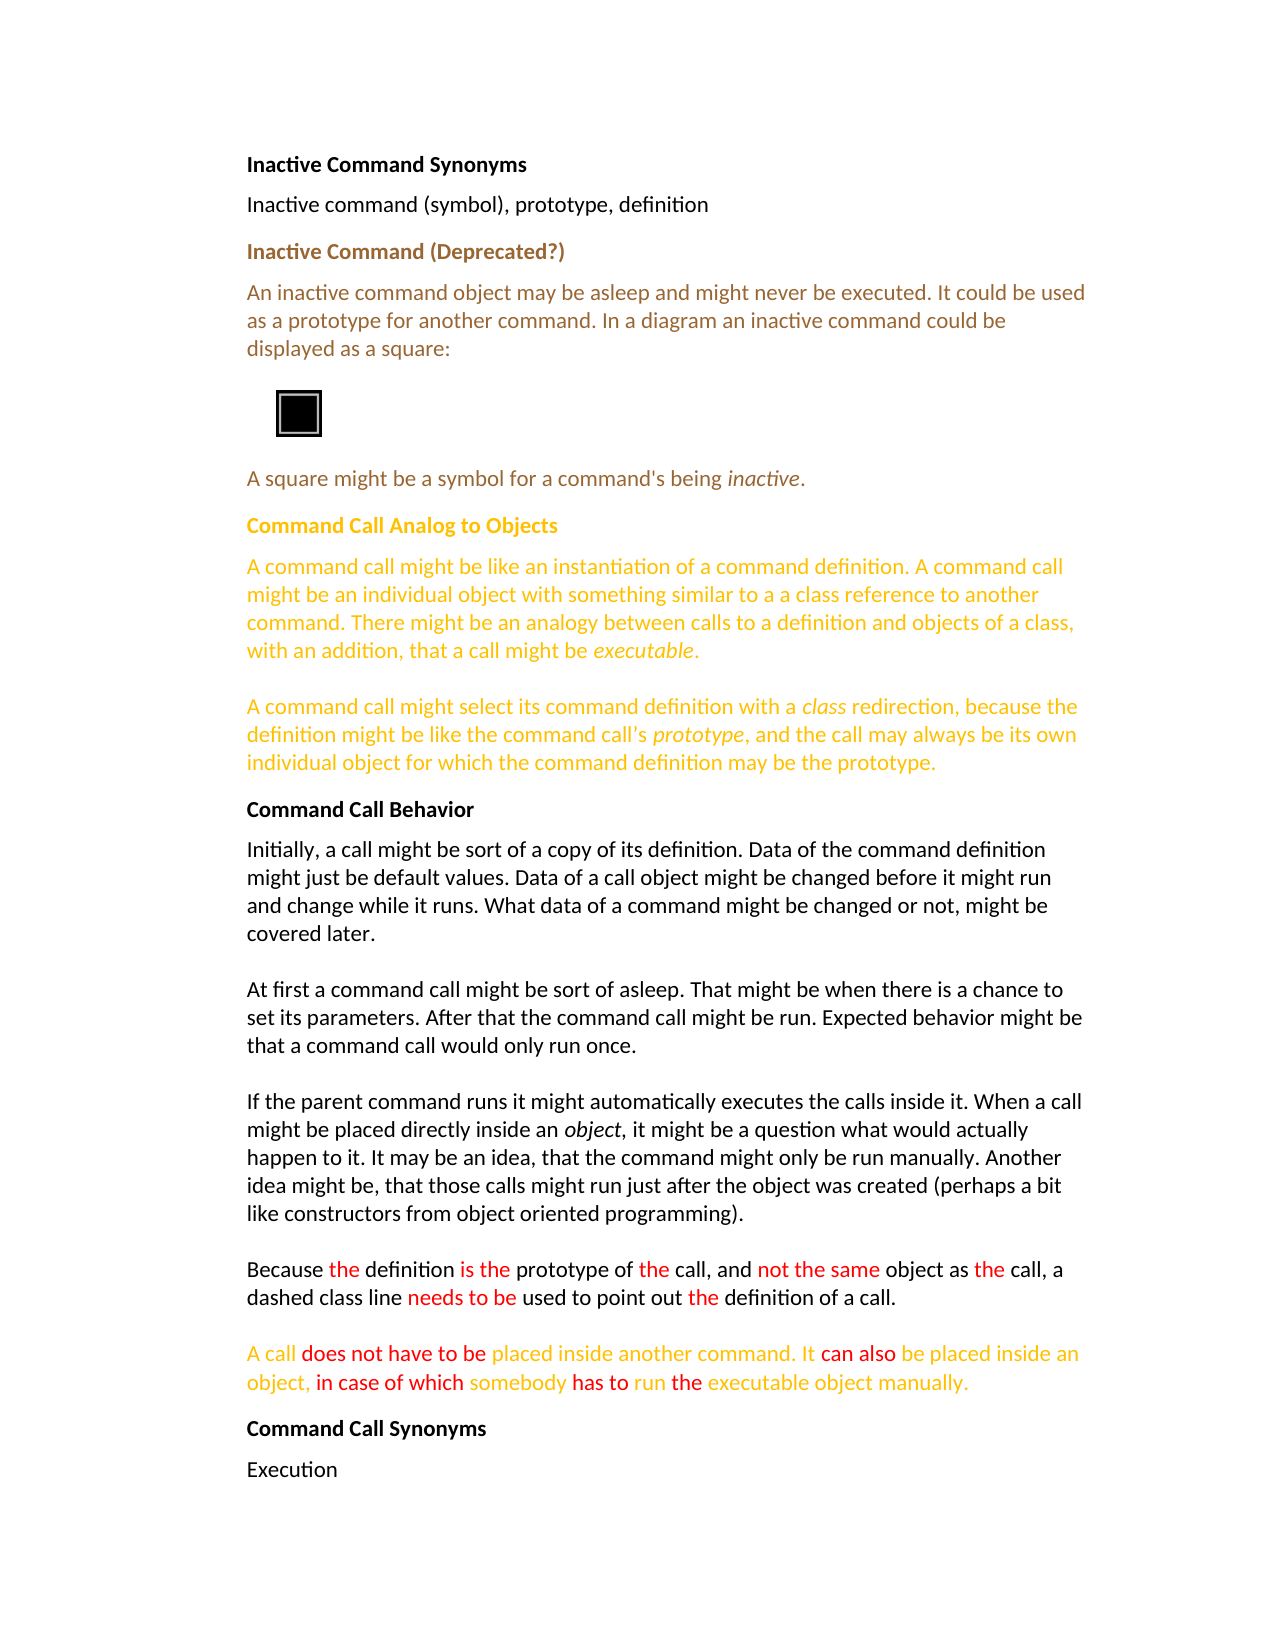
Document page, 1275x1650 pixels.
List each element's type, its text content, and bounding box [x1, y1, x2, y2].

text A command call might select its command definition with a class redirection, because the definition might be like the command call’s prototype, and the call may always be its own individual object for which the command definition may be the prototype. [247, 692, 1087, 776]
text Execution [247, 1455, 1087, 1483]
text A call does not have to be placed inside another command. It can also be placed inside an object, in case of which somebody has to run the executable object manually. [247, 1339, 1087, 1396]
subtitle Inactive Command (Deprecated?) [247, 237, 1087, 265]
subtitle Command Call Synonyms [247, 1414, 1087, 1442]
subtitle Command Call Analog to Objects [247, 511, 1087, 539]
text Inactive command (symbol), prototype, definition [247, 191, 1087, 218]
subtitle Inactive Command Synonyms [247, 150, 1087, 178]
text An inactive command object may be asleep and might never be executed. It could be used as a prototype for another command. In a diagram an inactive command could be displayed as a square: [247, 278, 1087, 362]
text A square might be a symbol for a command's being inactive. [247, 464, 1087, 492]
text Initially, a call might be sort of a copy of its definition. Data of the command definition might just be default values. Data of a call object might be changed before it might run and change while it runs. What data of a command might be changed or not, might be covered later. [247, 835, 1087, 947]
text If the parent command runs it might automatically executes the calls inside it. When a call might be placed directly inside an object, it might be a question what would actually happen to it. It may be an idea, that the command might only be run manually. Another idea might be, that those calls might run just after the object was created (perhaps a bit like constructors from object oriented programming). [247, 1087, 1087, 1227]
subtitle Command Call Behavior [247, 795, 1087, 823]
text A command call might be like an instantiation of a command definition. A command call might be an individual object with something similar to a a class reference to another command. There might be an analogy between calls to a definition and objects of a class, with an addition, that a call might be executable. [247, 552, 1087, 664]
text Because the definition is the prototype of the call, and not the same object as the call, a dashed class line needs to be used to point out the definition of a call. [247, 1256, 1087, 1312]
text At first a command call might be sort of asleep. That might be when there is a chance to set its parameters. After that the command call might be run. Expected behavior might be that a command call would only run once. [247, 975, 1087, 1059]
